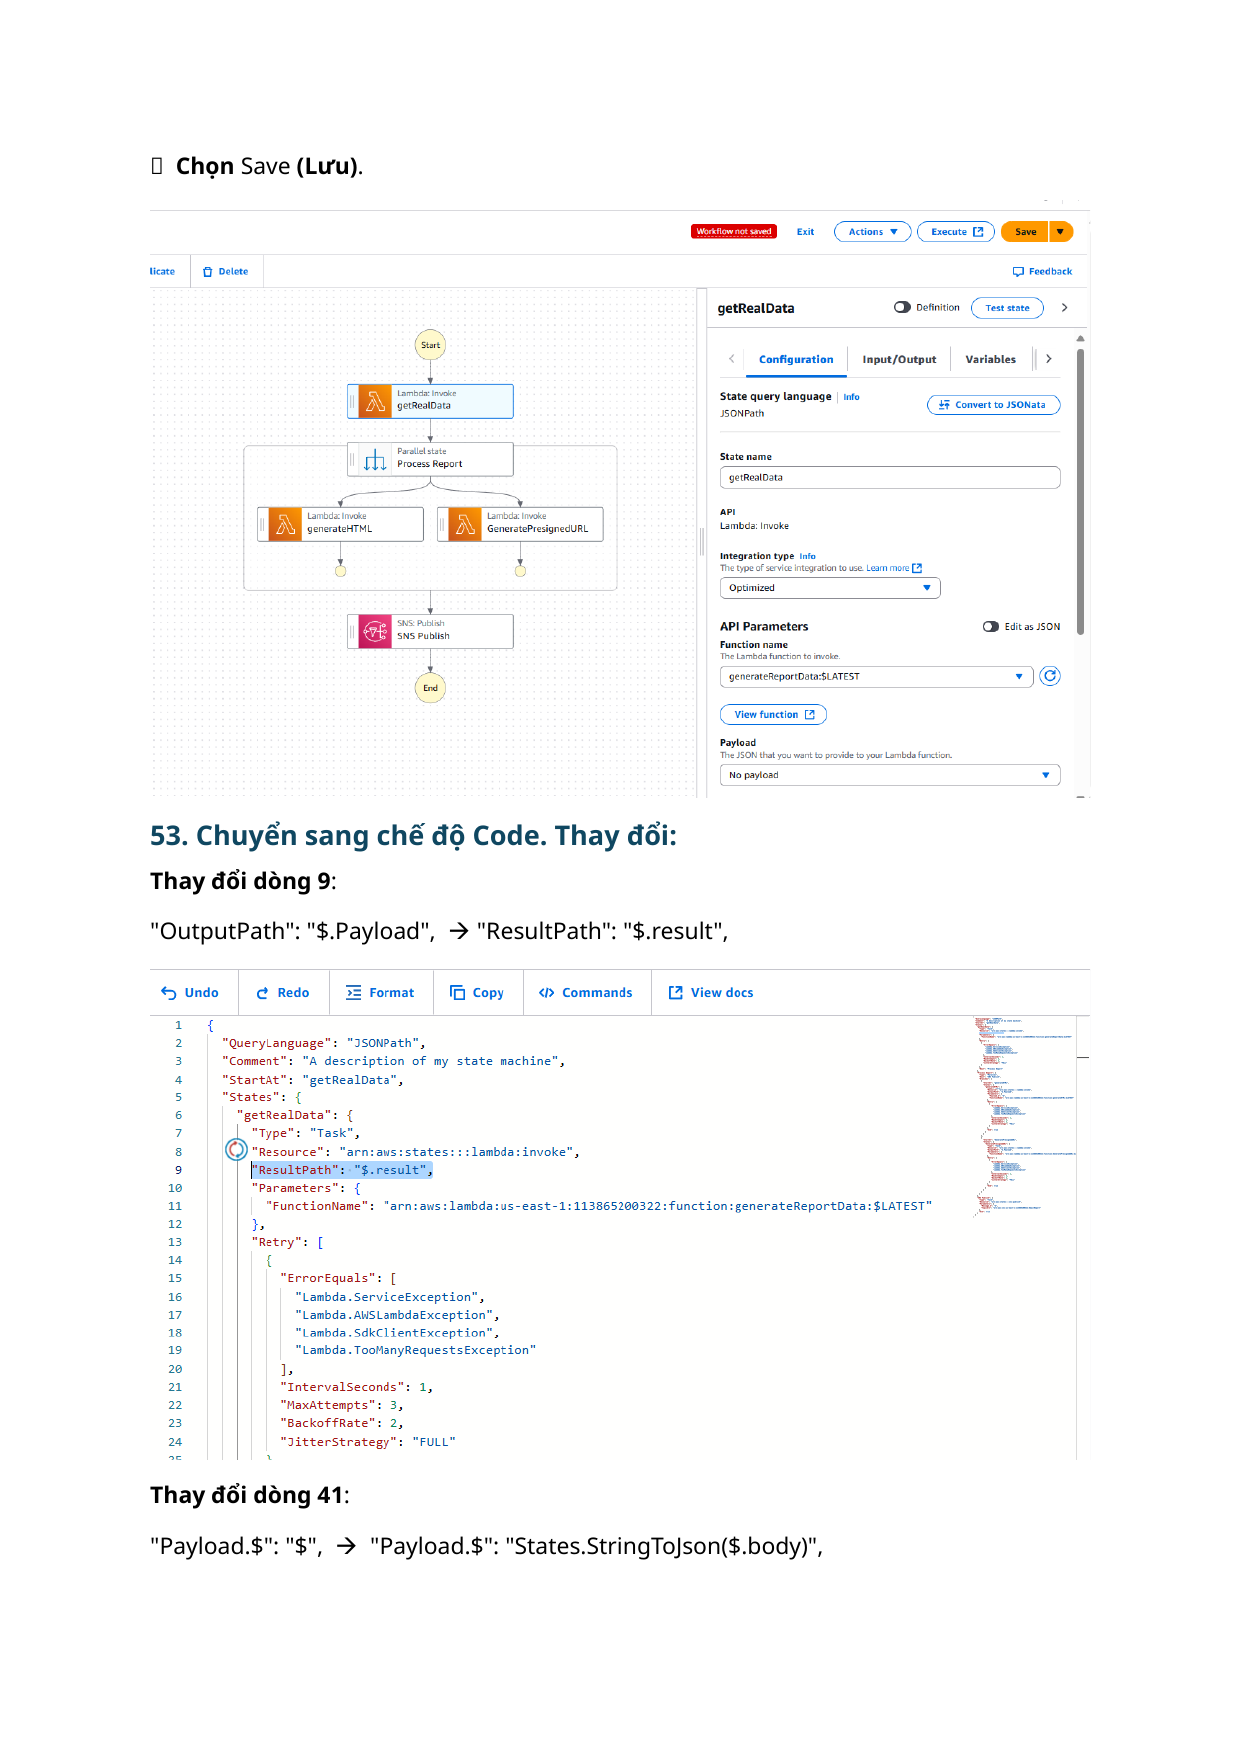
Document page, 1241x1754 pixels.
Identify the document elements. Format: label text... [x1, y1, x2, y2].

picture [150, 965, 1091, 1460]
text "Payload.$": "$", "Payload.$": "States.StringToJson($.body)", [150, 1529, 1090, 1561]
text  Chọn Save (Lưu). [150, 150, 1090, 181]
text "OutputPath": "$.Payload", "ResultPath": "$.result", [150, 915, 1090, 946]
subtitle 53. Chuyển sang chế độ Code. Thay đổi: [150, 817, 1090, 853]
text Thay đổi dòng 41: [150, 1479, 1090, 1510]
picture [150, 200, 1091, 798]
text Thay đổi dòng 9: [150, 865, 1090, 896]
